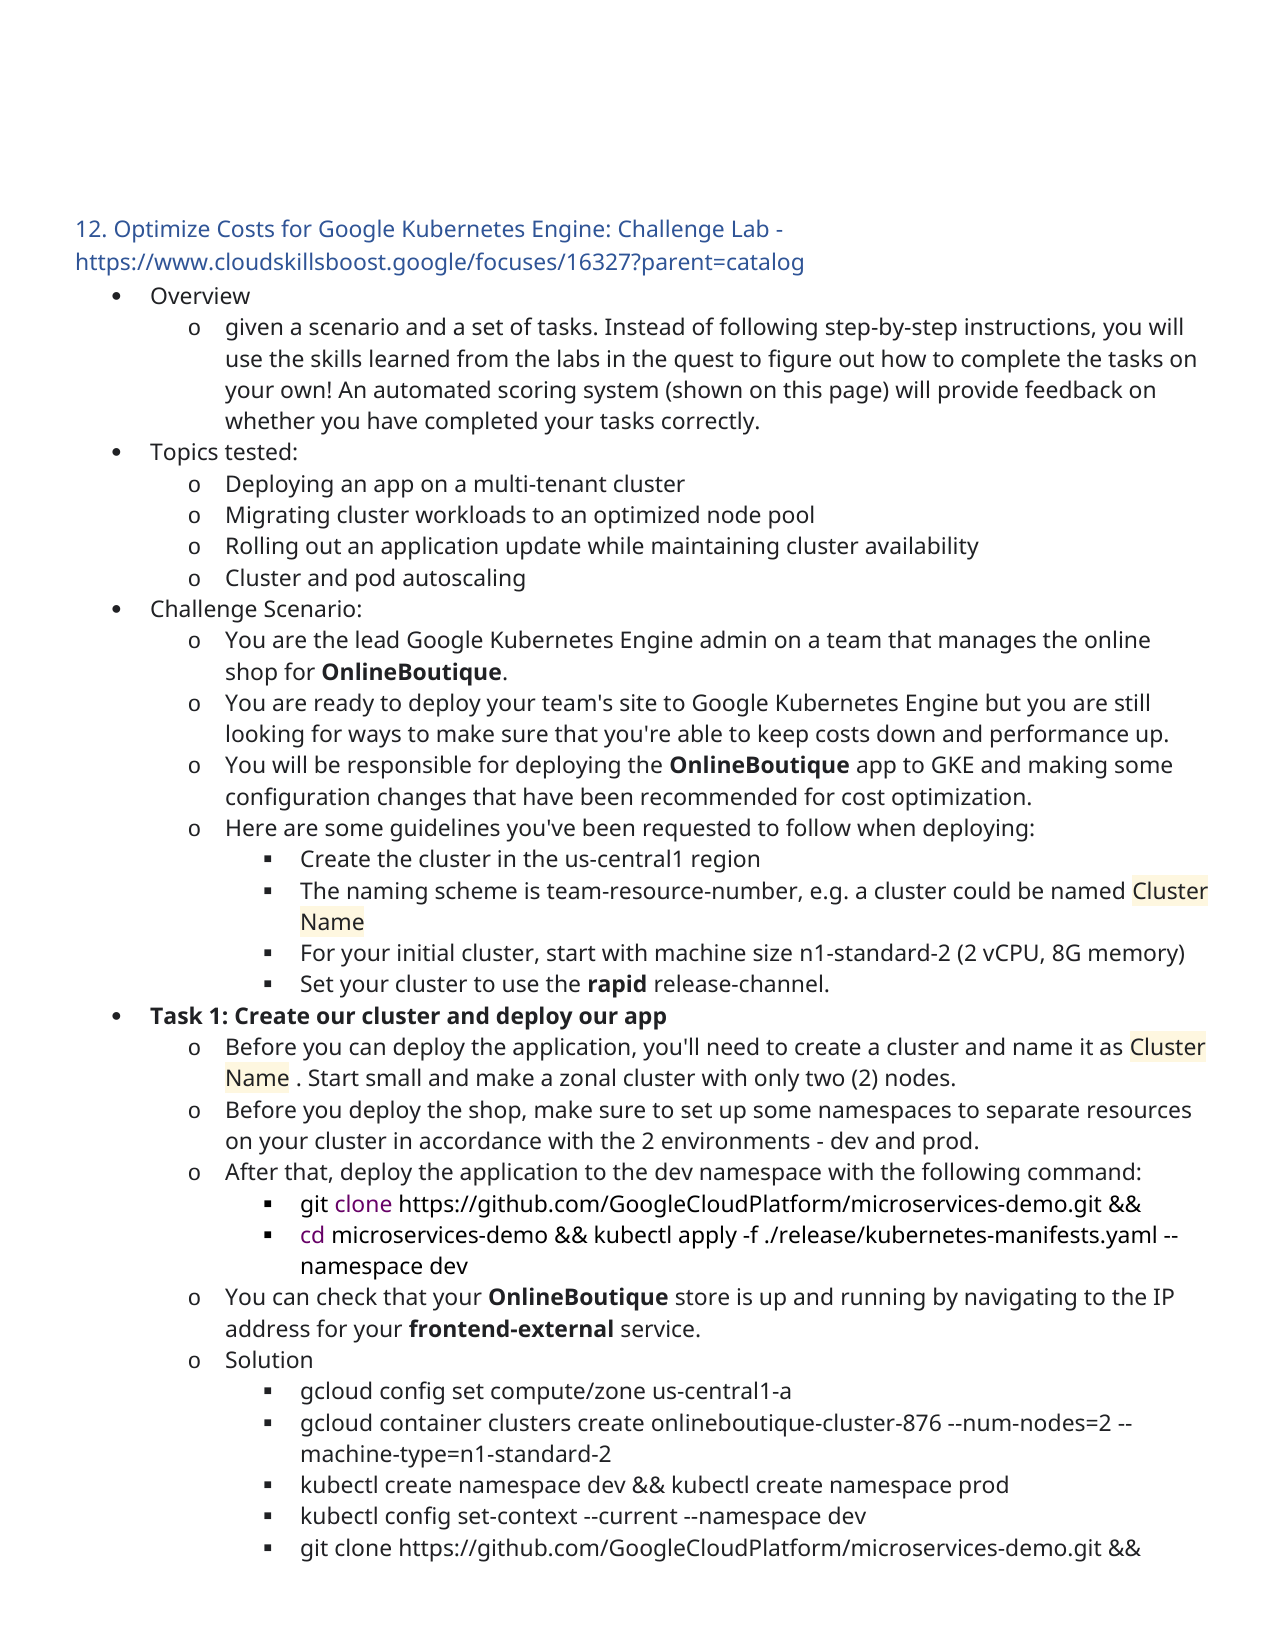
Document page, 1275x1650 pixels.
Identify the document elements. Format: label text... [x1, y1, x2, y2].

list You will be responsible for deploying the OnlineBoutique app to GKE and making some configuration changes that have been recommended for cost optimization. [187, 749, 1209, 812]
list kubectl config set-context --current --namespace dev [262, 1500, 1209, 1531]
list gcloud config set compute/zone us-central1-a [262, 1375, 1209, 1406]
list git clone https://github.com/GoogleCloudPlatform/microservices-demo.git && [262, 1187, 1209, 1219]
list Here are some guidelines you've been requested to follow when deploying: [187, 812, 1209, 843]
list Task 1: Create our cluster and deploy our app [112, 1000, 1209, 1031]
list You can check that your OnlineBoutique store is up and running by navigating to the IP address for your frontend-external service. [187, 1281, 1209, 1344]
list Before you deploy the shop, make sure to set up some namespaces to separate resources on your cluster in accordance with the 2 environments - dev and prod. [187, 1093, 1209, 1156]
list You are ready to deploy your team's site to Google Kubernetes Engine but you are still looking for ways to make sure that you're able to keep costs down and performance up. [187, 687, 1209, 749]
list Migrating cluster workloads to an optimized node pool [187, 499, 1209, 530]
list Set your cluster to use the rapid release-channel. [262, 968, 1209, 1000]
list cd microservices-demo && kubectl apply -f ./release/kubernetes-manifests.yaml --namespace dev [262, 1219, 1209, 1281]
list git clone https://github.com/GoogleCloudPlatform/microservices-demo.git && [262, 1531, 1209, 1563]
list After that, deploy the application to the dev namespace with the following command: [187, 1156, 1209, 1187]
list Cluster and pod autoscaling [187, 562, 1209, 593]
list For your initial cluster, start with machine size n1-standard-2 (2 vCPU, 8G memory) [262, 937, 1209, 968]
list Topics tested: [112, 436, 1209, 468]
list Before you can deploy the application, you'll need to create a cluster and name it as Cluster Name . Start small and make a zonal cluster with only two (2) nodes. [187, 1031, 1209, 1093]
list Solution [187, 1344, 1209, 1375]
list The naming scheme is team-resource-number, e.g. a cluster could be named Cluster Name [262, 875, 1209, 937]
list Create the cluster in the us-central1 region [262, 843, 1209, 875]
subtitle 12. Optimize Costs for Google Kubernetes Engine: Challenge Lab - https://www.cloudskillsboost.google/focuses/16327?parent=catalog [75, 212, 1209, 277]
list Rolling out an application update while maintaining cluster availability [187, 530, 1209, 562]
list You are the lead Google Kubernetes Engine admin on a team that manages the online shop for OnlineBoutique. [187, 624, 1209, 687]
list Deploying an app on a multi-tenant cluster [187, 468, 1209, 499]
list Challenge Scenario: [112, 593, 1209, 624]
list gcloud container clusters create onlineboutique-cluster-876 --num-nodes=2 --machine-type=n1-standard-2 [262, 1406, 1209, 1469]
list kubectl create namespace dev && kubectl create namespace prod [262, 1469, 1209, 1500]
list Overview [112, 280, 1209, 311]
list given a scenario and a set of tasks. Instead of following step-by-step instructions, you will use the skills learned from the labs in the quest to figure out how to complete the tasks on your own! An automated scoring system (shown on this page) will provide feedback on whether you have completed your tasks correctly. [187, 311, 1209, 436]
